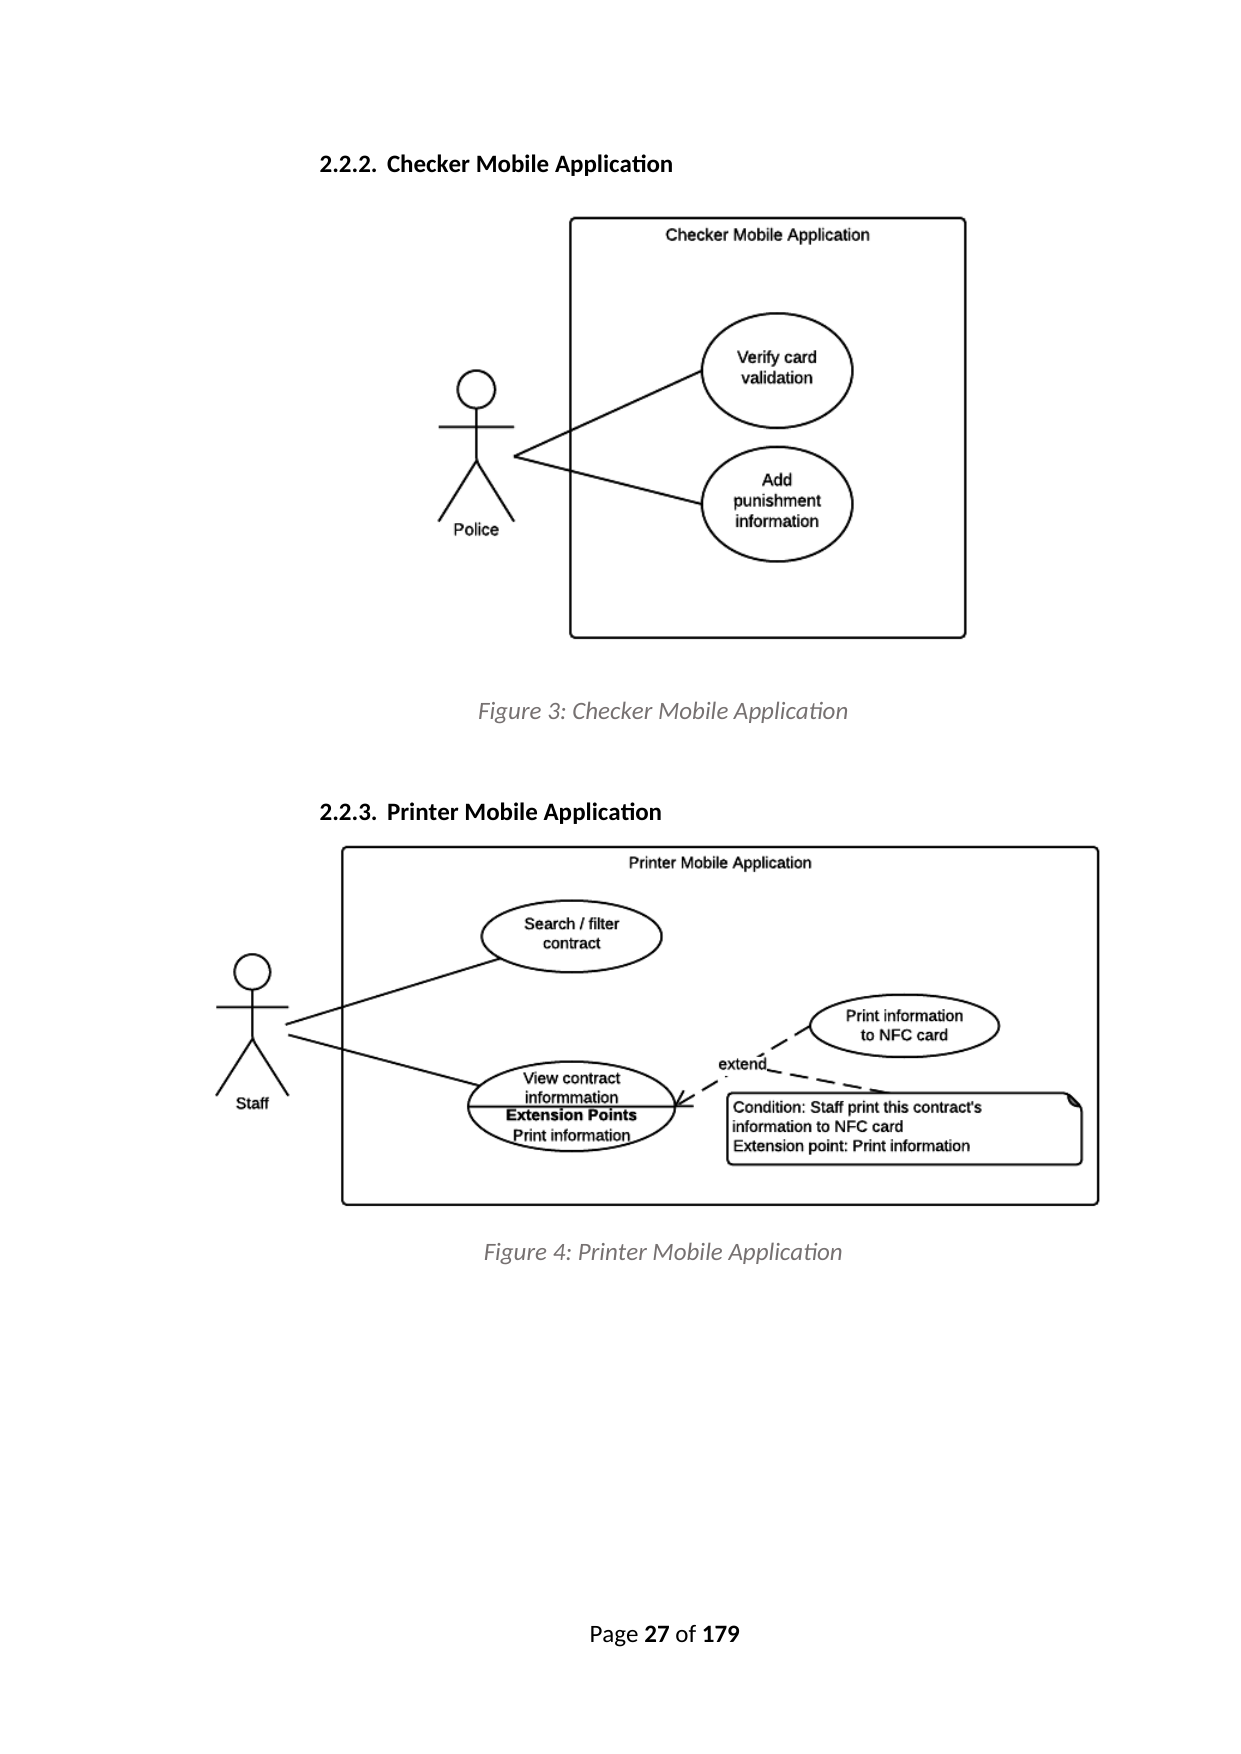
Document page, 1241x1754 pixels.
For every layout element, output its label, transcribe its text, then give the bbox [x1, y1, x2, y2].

picture [326, 180, 1003, 676]
picture [208, 828, 1121, 1218]
subtitle Checker Mobile Application [319, 148, 1122, 178]
text Figure : Checker Mobile Application [207, 695, 1122, 726]
text Figure : Printer Mobile Application [207, 1236, 1122, 1267]
subtitle Printer Mobile Application [319, 796, 1122, 827]
